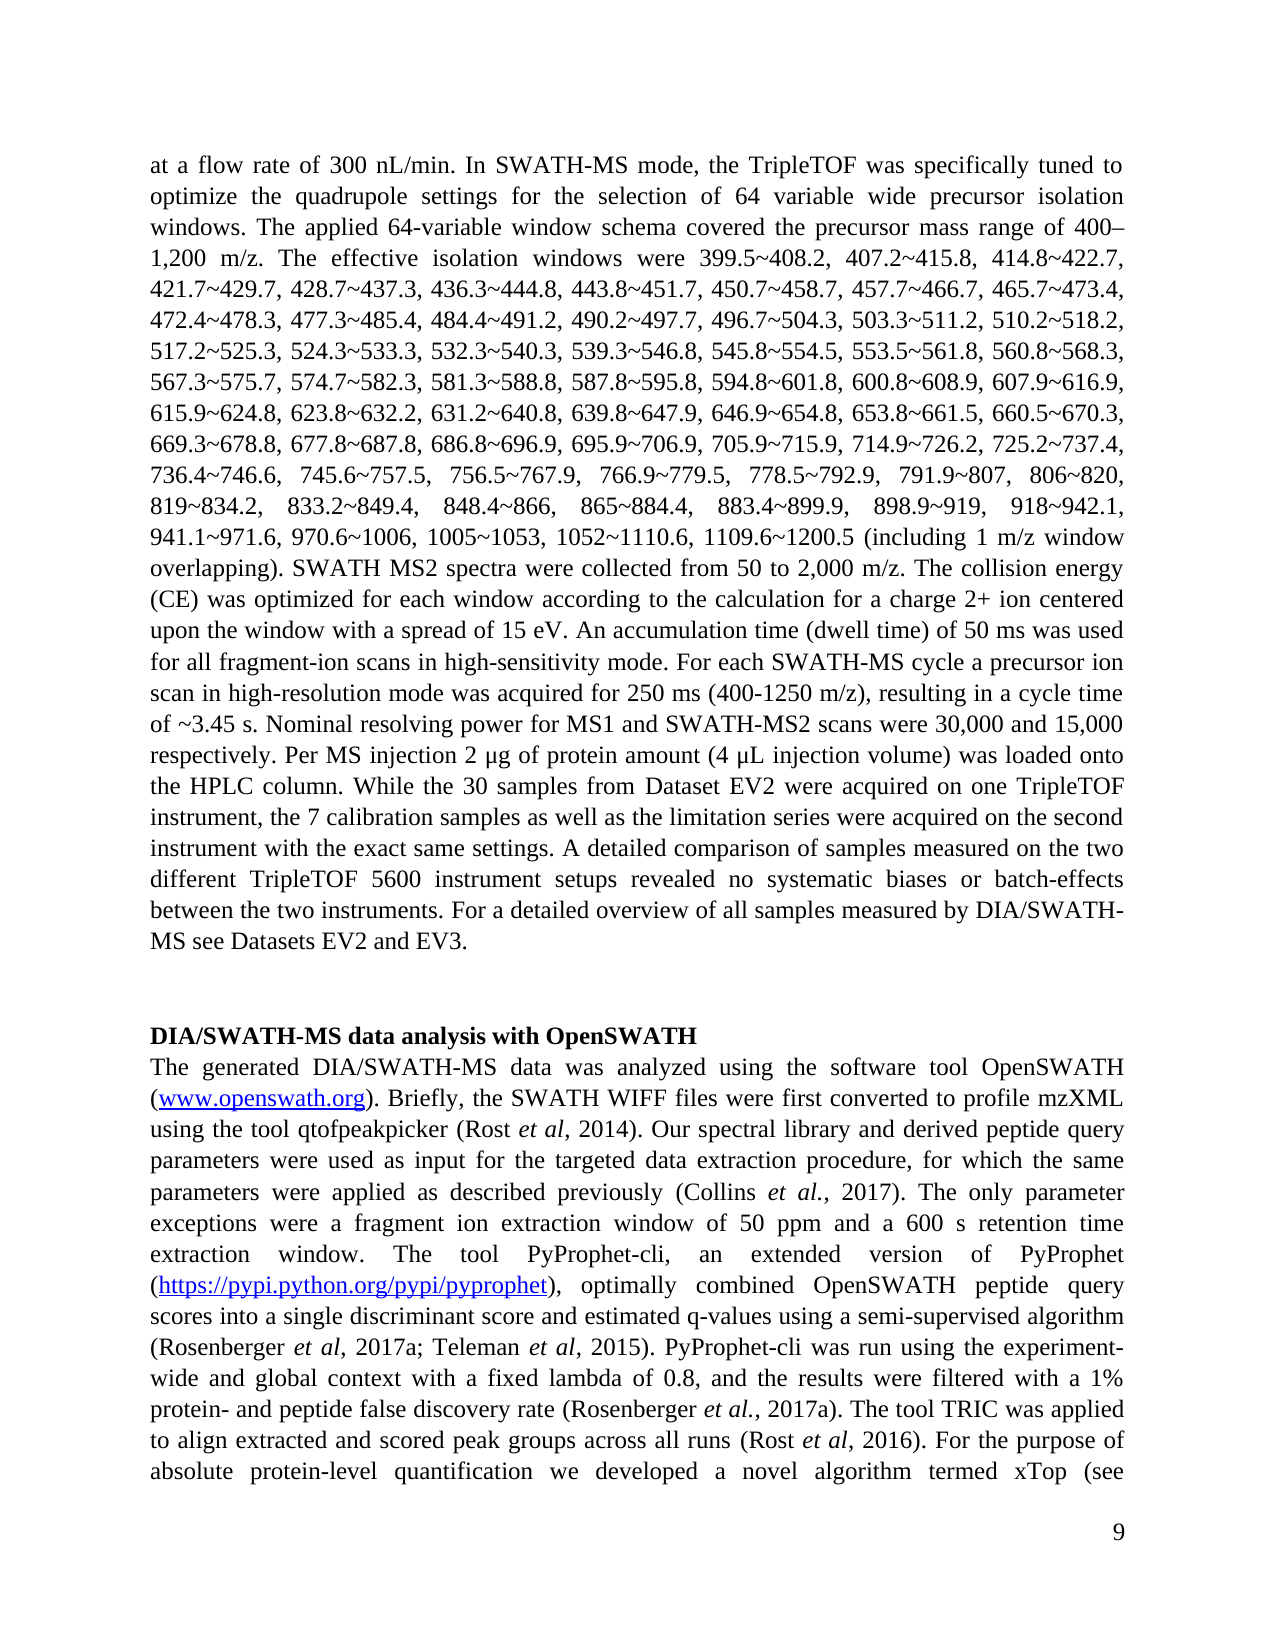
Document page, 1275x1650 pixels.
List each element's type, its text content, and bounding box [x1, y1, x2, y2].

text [150, 150, 1125, 955]
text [150, 1052, 1125, 1485]
subtitle DIA/SWATH-MS data analysis with OpenSWATH [150, 1021, 1125, 1050]
